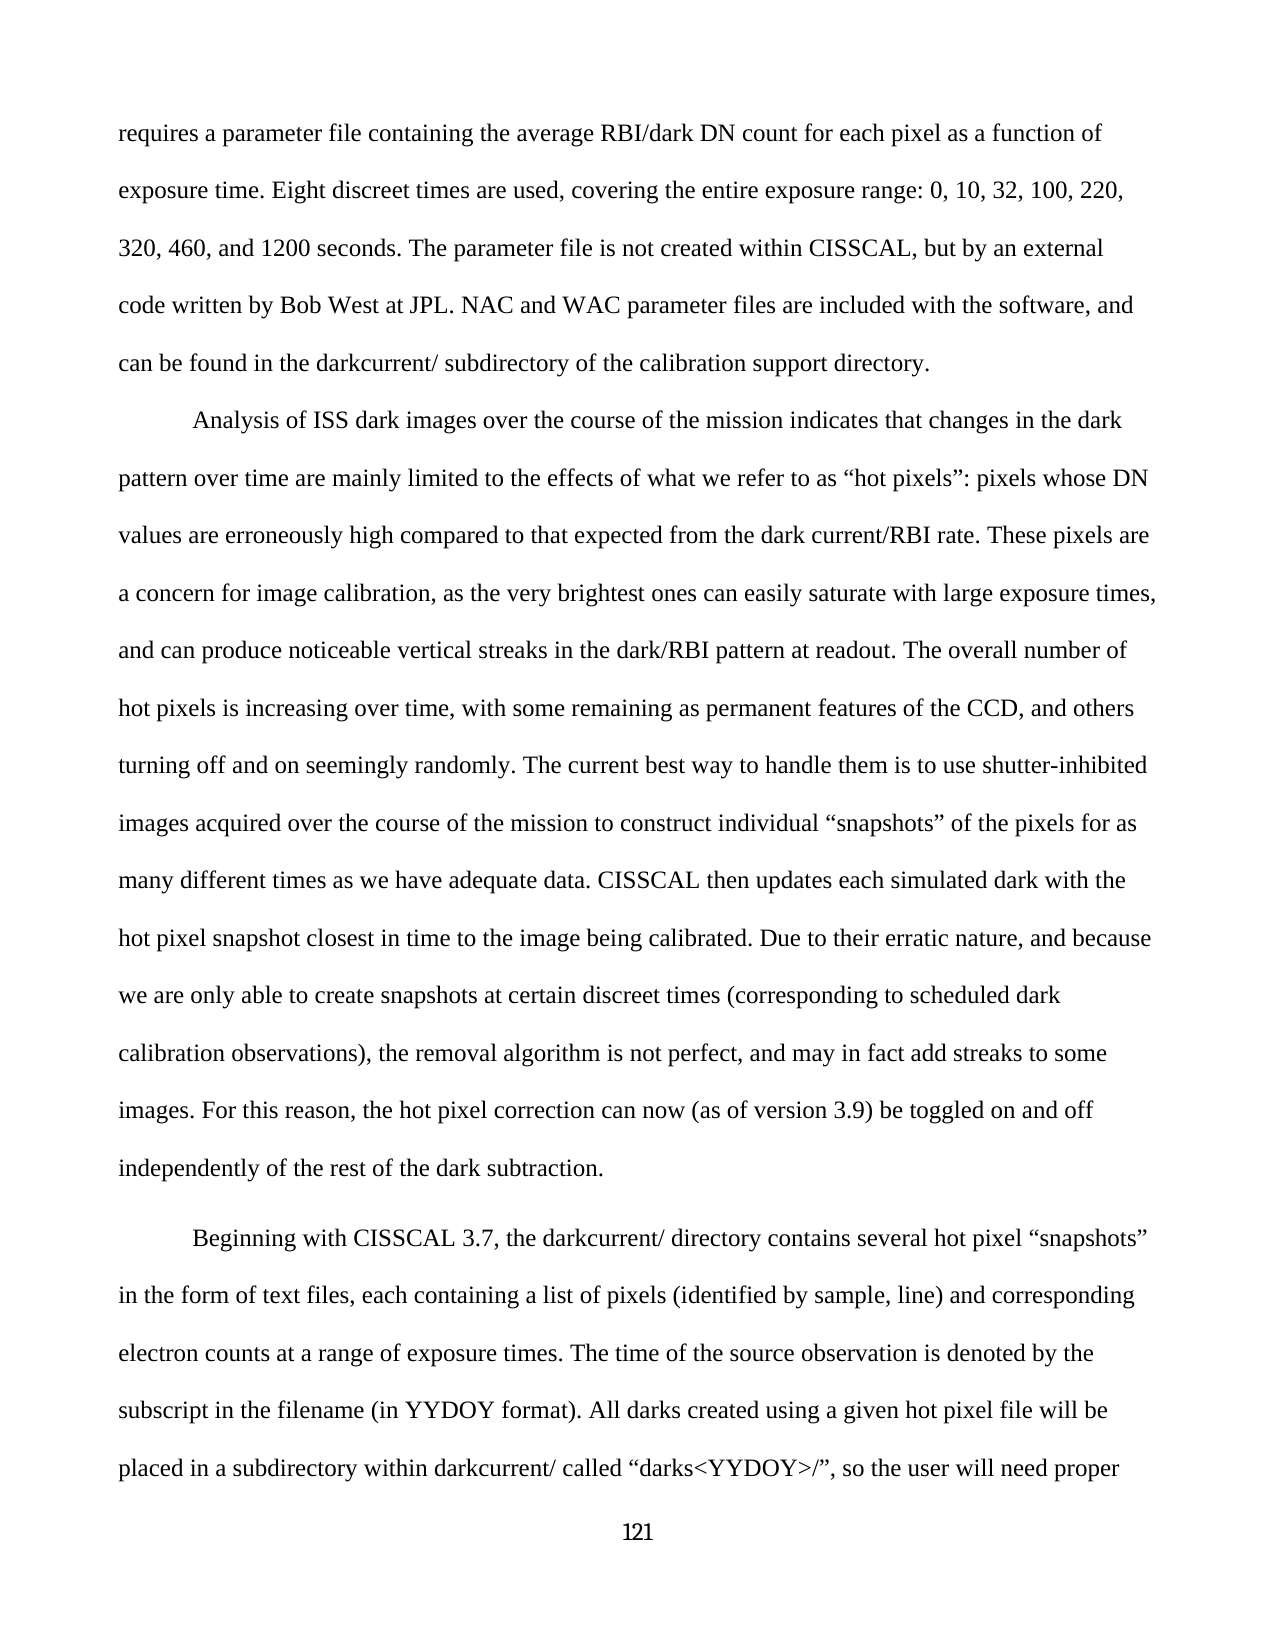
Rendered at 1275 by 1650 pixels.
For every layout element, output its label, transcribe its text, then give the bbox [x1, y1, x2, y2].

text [118, 118, 1157, 377]
text Analysis of ISS dark images over the course of the mission indicates that changes in the dark pattern over time are mainly limited to the effects of what we refer to as “hot pixels”: pixels whose DN values are erroneously high compared to that expected from the dark current/RBI rate. These pixels are a concern for image calibration, as the very brightest ones can easily saturate with large exposure times, and can produce noticeable vertical streaks in the dark/RBI pattern at readout. The overall number of hot pixels is increasing over time, with some remaining as permanent features of the CCD, and others turning off and on seemingly randomly. The current best way to handle them is to use shutter-inhibited images acquired over the course of the mission to construct individual “snapshots” of the pixels for as many different times as we have adequate data. CISSCAL then updates each simulated dark with the hot pixel snapshot closest in time to the image being calibrated. Due to their erratic nature, and because we are only able to create snapshots at certain discreet times (corresponding to scheduled dark calibration observations), the removal algorithm is not perfect, and may in fact add streaks to some images. For this reason, the hot pixel correction can now (as of version 3.9) be toggled on and off independently of the rest of the dark subtraction. [118, 406, 1157, 1182]
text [118, 1223, 1157, 1482]
